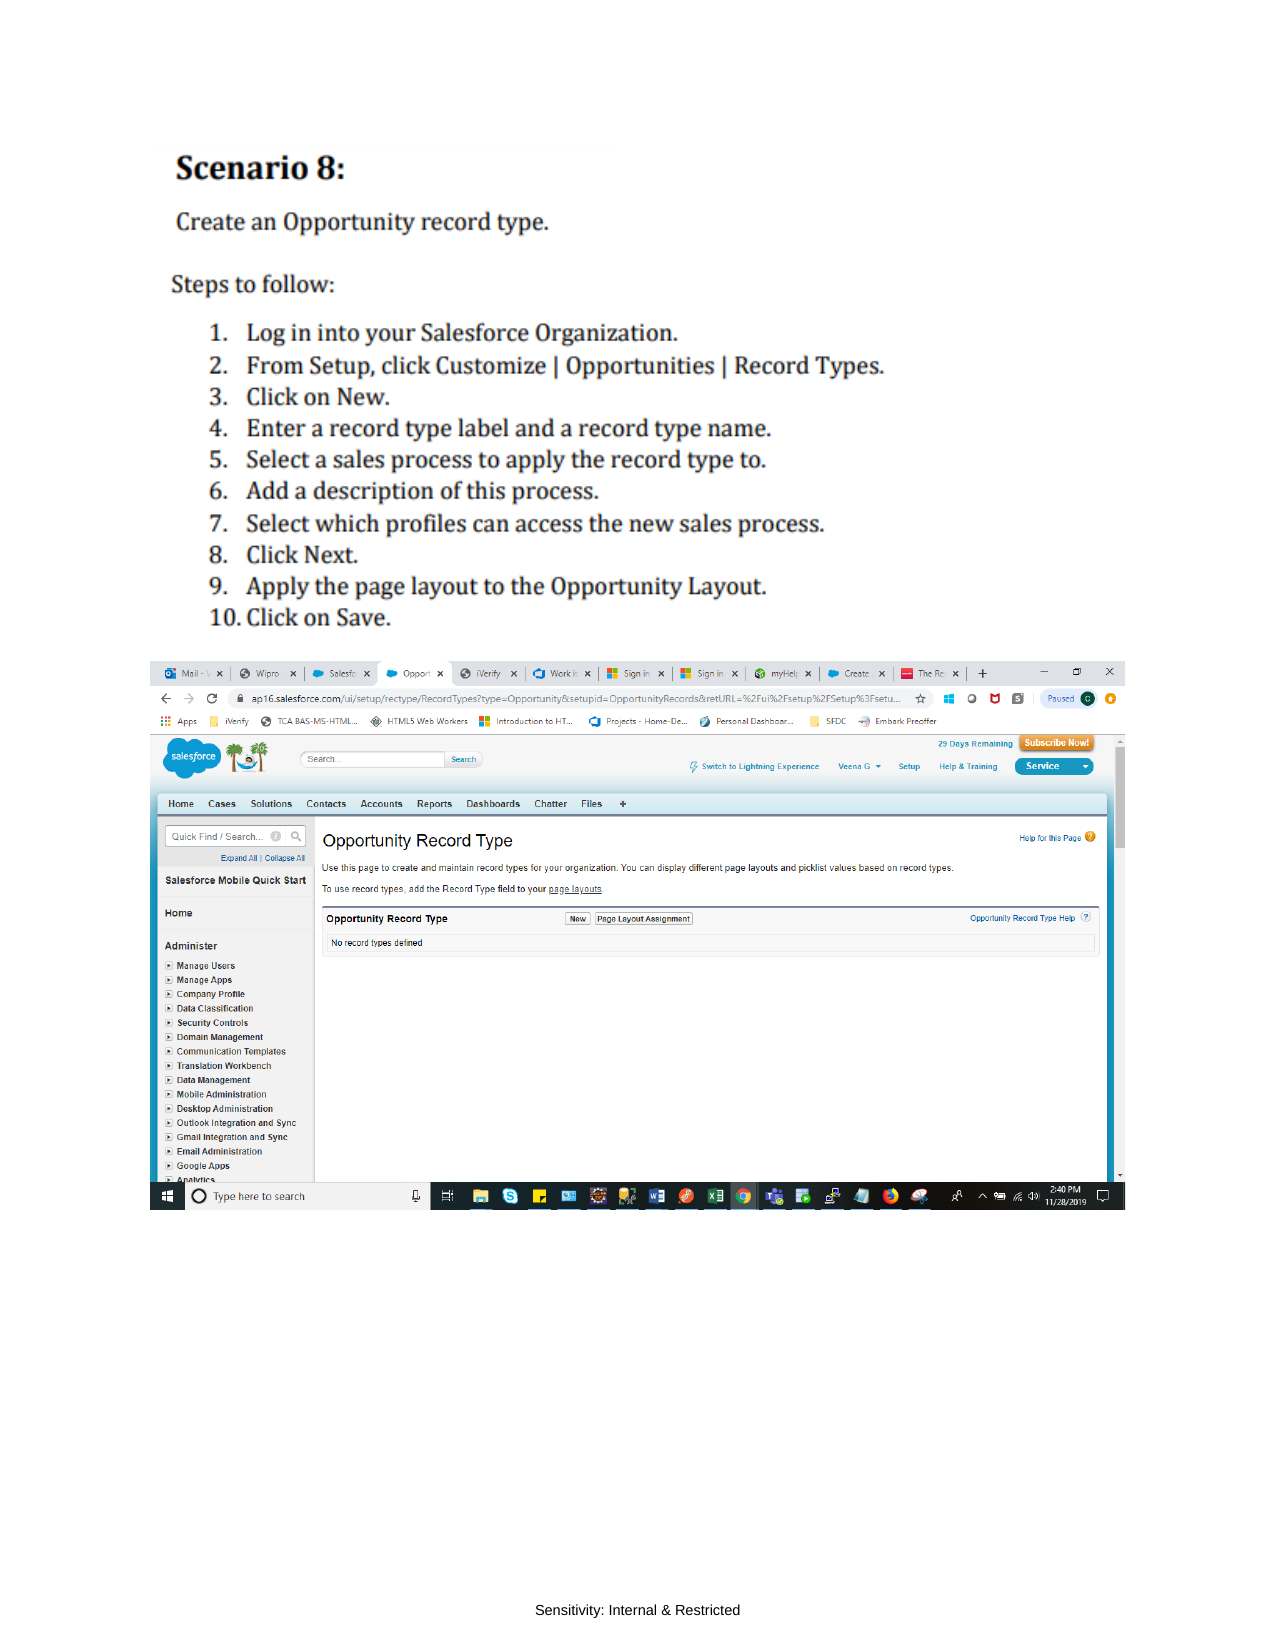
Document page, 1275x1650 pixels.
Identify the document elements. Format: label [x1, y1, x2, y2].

picture [150, 255, 1005, 643]
picture [150, 661, 1125, 1210]
picture [150, 150, 618, 254]
